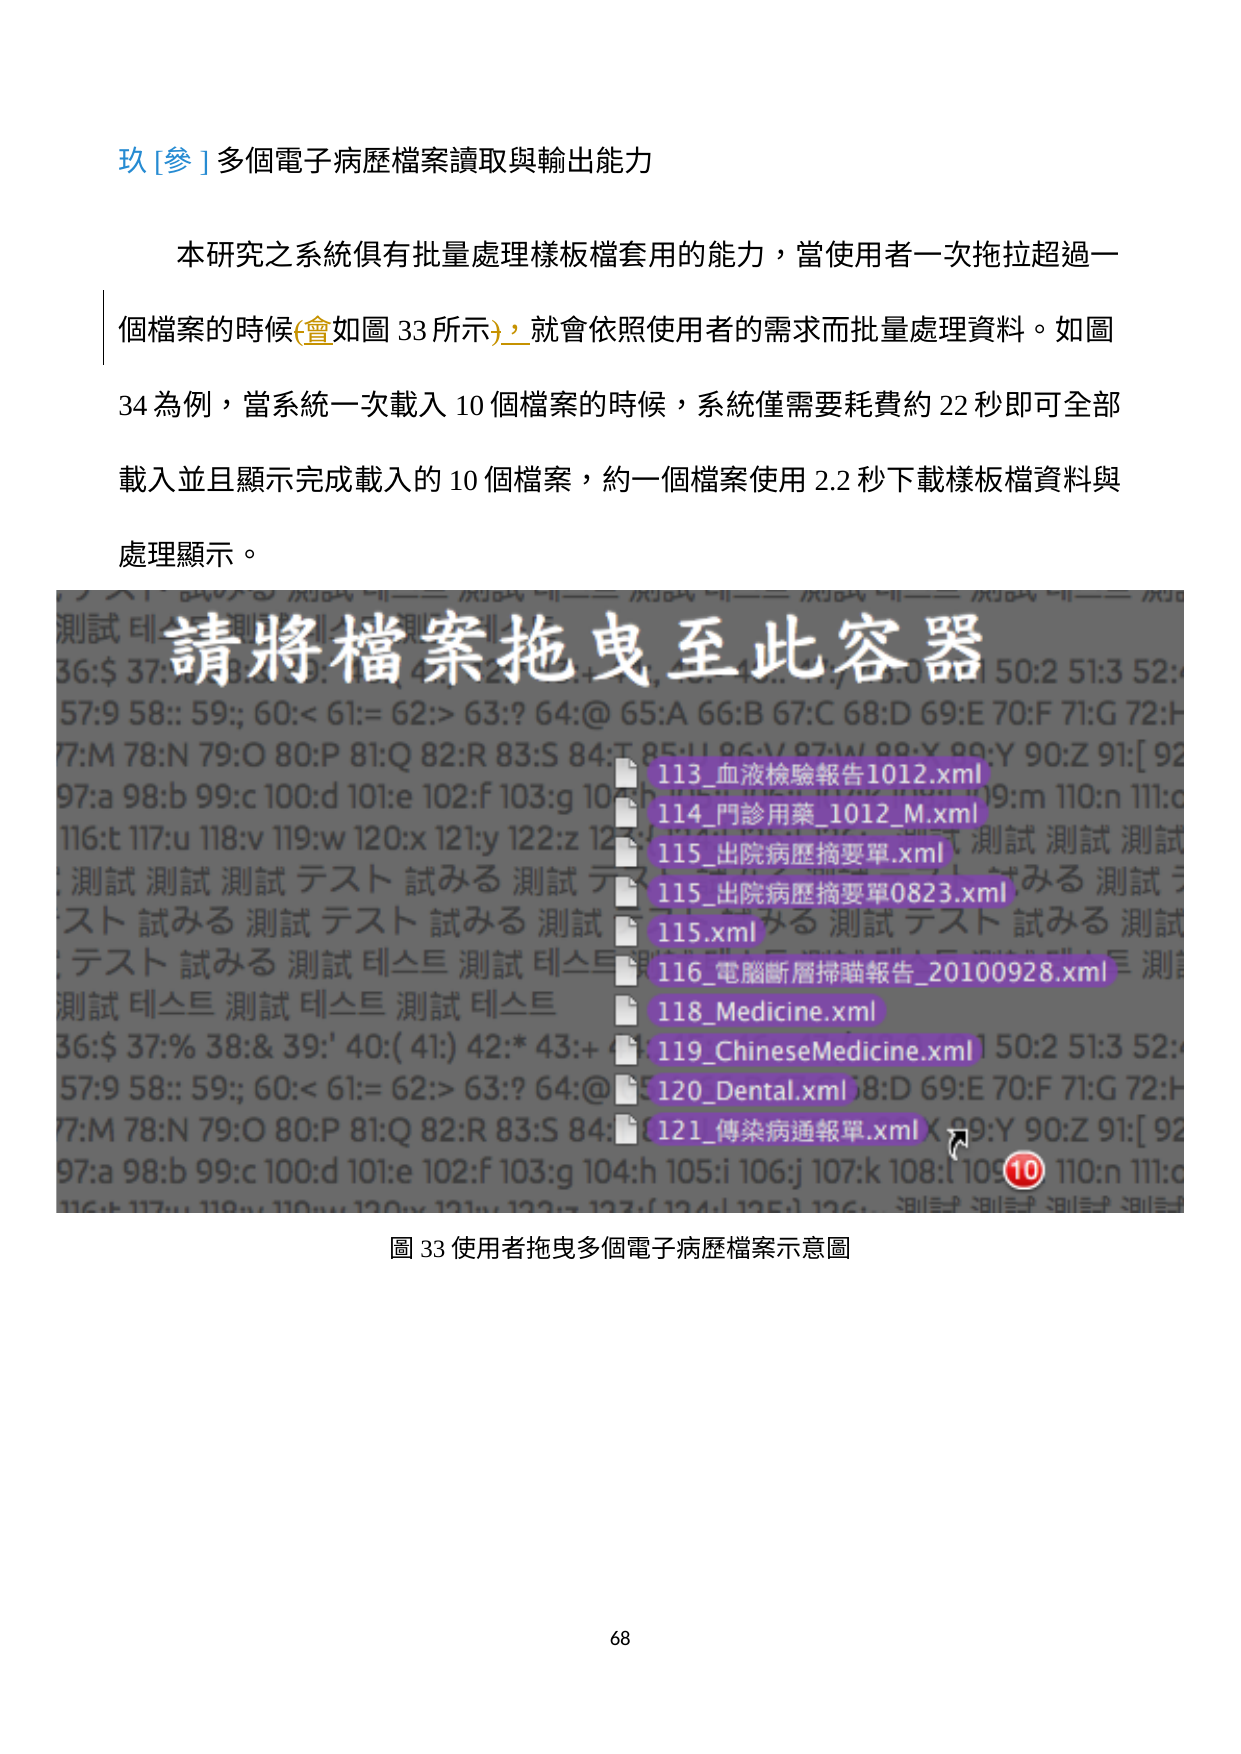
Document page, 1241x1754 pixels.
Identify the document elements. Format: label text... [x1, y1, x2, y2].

text 本研究之系統俱有批量處理樣板檔套用的能力，當使用者一次拖拉超過一個檔案的時候如所示就會依照使用者的需求而批量處理資料。如為例，當系統一次載入10個檔案的時候，系統僅需要耗費約22秒即可全部載入並且顯示完成載入的10個檔案，約一個檔案使用2.2秒下載樣板檔資料與處理顯示。 [118, 215, 1122, 590]
picture [56, 590, 1184, 1213]
subtitle 多個電子病歷檔案讀取與輸出能力 [118, 122, 1122, 197]
text 圖 使用者拖曳多個電子病歷檔案示意圖 [1, 1228, 1239, 1265]
